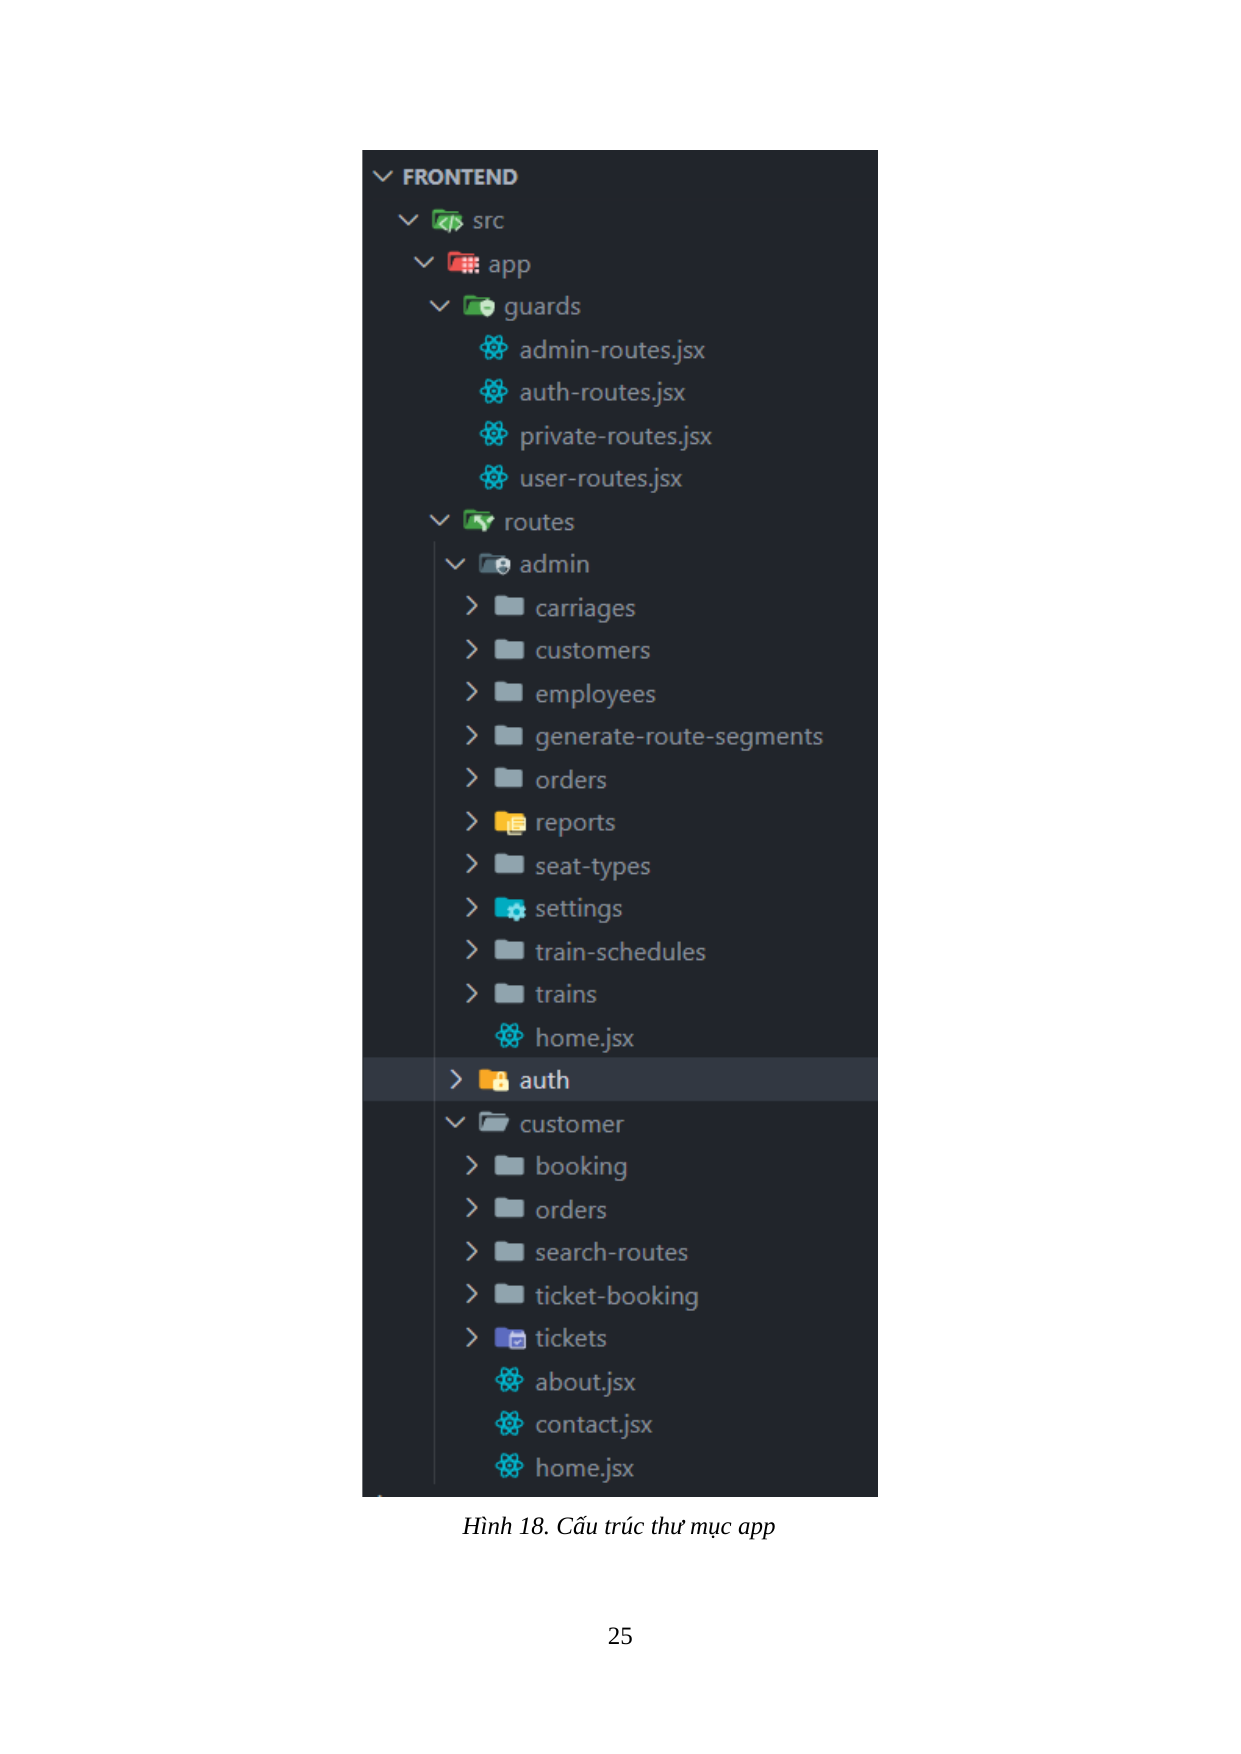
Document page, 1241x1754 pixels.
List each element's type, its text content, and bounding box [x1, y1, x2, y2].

picture [362, 150, 878, 1497]
text Hình 18. Cấu trúc thư mục app [150, 1511, 1090, 1540]
